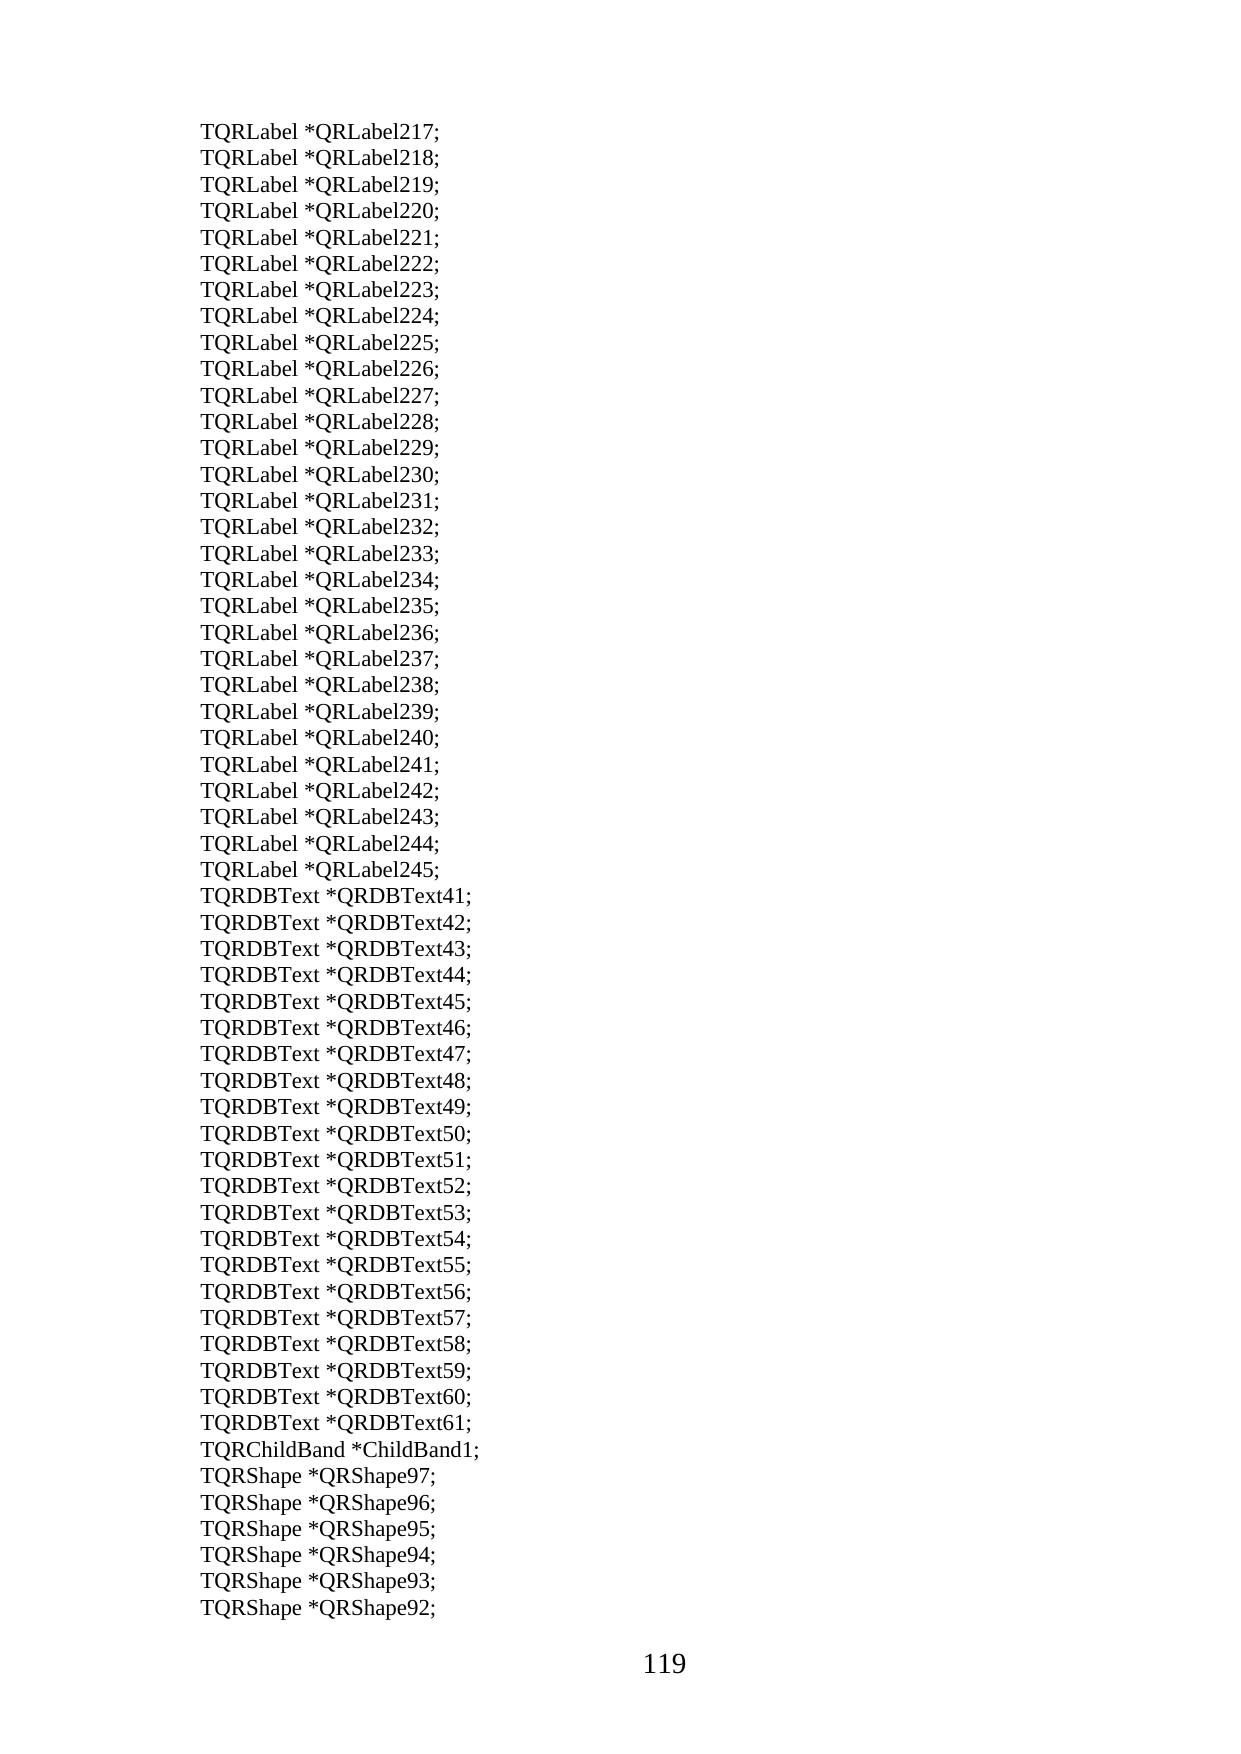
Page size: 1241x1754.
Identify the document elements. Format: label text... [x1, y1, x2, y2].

text TQRShape *QRShape96; [177, 1488, 1152, 1515]
text TQRDBText *QRDBText51; [177, 1146, 1152, 1172]
text TQRLabel *QRLabel235; [177, 592, 1152, 619]
text TQRLabel *QRLabel236; [177, 619, 1152, 645]
text TQRDBText *QRDBText46; [177, 1014, 1152, 1041]
text TQRDBText *QRDBText47; [177, 1041, 1152, 1067]
text TQRLabel *QRLabel218; [177, 144, 1152, 171]
text TQRDBText *QRDBText41; [177, 882, 1152, 909]
text TQRLabel *QRLabel226; [177, 355, 1152, 382]
text TQRLabel *QRLabel231; [177, 487, 1152, 513]
text TQRLabel *QRLabel240; [177, 724, 1152, 751]
text TQRDBText *QRDBText43; [177, 935, 1152, 961]
text TQRLabel *QRLabel217; [177, 118, 1152, 144]
text TQRDBText *QRDBText60; [177, 1383, 1152, 1409]
text TQRDBText *QRDBText52; [177, 1172, 1152, 1199]
text TQRLabel *QRLabel221; [177, 223, 1152, 250]
text TQRChildBand *ChildBand1; [177, 1436, 1152, 1462]
text TQRLabel *QRLabel245; [177, 856, 1152, 882]
text TQRDBText *QRDBText55; [177, 1251, 1152, 1278]
text TQRDBText *QRDBText49; [177, 1093, 1152, 1119]
text TQRLabel *QRLabel229; [177, 434, 1152, 461]
text TQRLabel *QRLabel237; [177, 645, 1152, 672]
text TQRLabel *QRLabel239; [177, 698, 1152, 724]
text TQRLabel *QRLabel238; [177, 672, 1152, 698]
text TQRLabel *QRLabel242; [177, 777, 1152, 803]
text TQRLabel *QRLabel234; [177, 566, 1152, 592]
text TQRDBText *QRDBText59; [177, 1357, 1152, 1383]
text TQRLabel *QRLabel230; [177, 461, 1152, 487]
text TQRDBText *QRDBText58; [177, 1330, 1152, 1357]
text TQRLabel *QRLabel223; [177, 276, 1152, 303]
text TQRLabel *QRLabel233; [177, 540, 1152, 566]
text TQRLabel *QRLabel220; [177, 197, 1152, 223]
text TQRLabel *QRLabel225; [177, 329, 1152, 355]
text TQRLabel *QRLabel224; [177, 303, 1152, 329]
text TQRLabel *QRLabel228; [177, 408, 1152, 434]
text TQRLabel *QRLabel219; [177, 171, 1152, 197]
text TQRLabel *QRLabel241; [177, 751, 1152, 777]
text TQRShape *QRShape94; [177, 1541, 1152, 1568]
text TQRLabel *QRLabel222; [177, 250, 1152, 276]
text TQRDBText *QRDBText45; [177, 988, 1152, 1014]
text TQRDBText *QRDBText48; [177, 1067, 1152, 1093]
text TQRDBText *QRDBText61; [177, 1409, 1152, 1436]
text TQRDBText *QRDBText50; [177, 1119, 1152, 1146]
text TQRLabel *QRLabel232; [177, 513, 1152, 540]
text TQRShape *QRShape92; [177, 1594, 1152, 1620]
text TQRLabel *QRLabel243; [177, 803, 1152, 830]
text TQRLabel *QRLabel227; [177, 382, 1152, 408]
text TQRDBText *QRDBText56; [177, 1278, 1152, 1304]
text TQRShape *QRShape95; [177, 1515, 1152, 1541]
text TQRLabel *QRLabel244; [177, 830, 1152, 856]
text TQRDBText *QRDBText53; [177, 1199, 1152, 1225]
text TQRShape *QRShape93; [177, 1568, 1152, 1594]
text TQRShape *QRShape97; [177, 1462, 1152, 1488]
text TQRDBText *QRDBText57; [177, 1304, 1152, 1330]
text TQRDBText *QRDBText42; [177, 909, 1152, 935]
text TQRDBText *QRDBText44; [177, 961, 1152, 988]
text TQRDBText *QRDBText54; [177, 1225, 1152, 1251]
